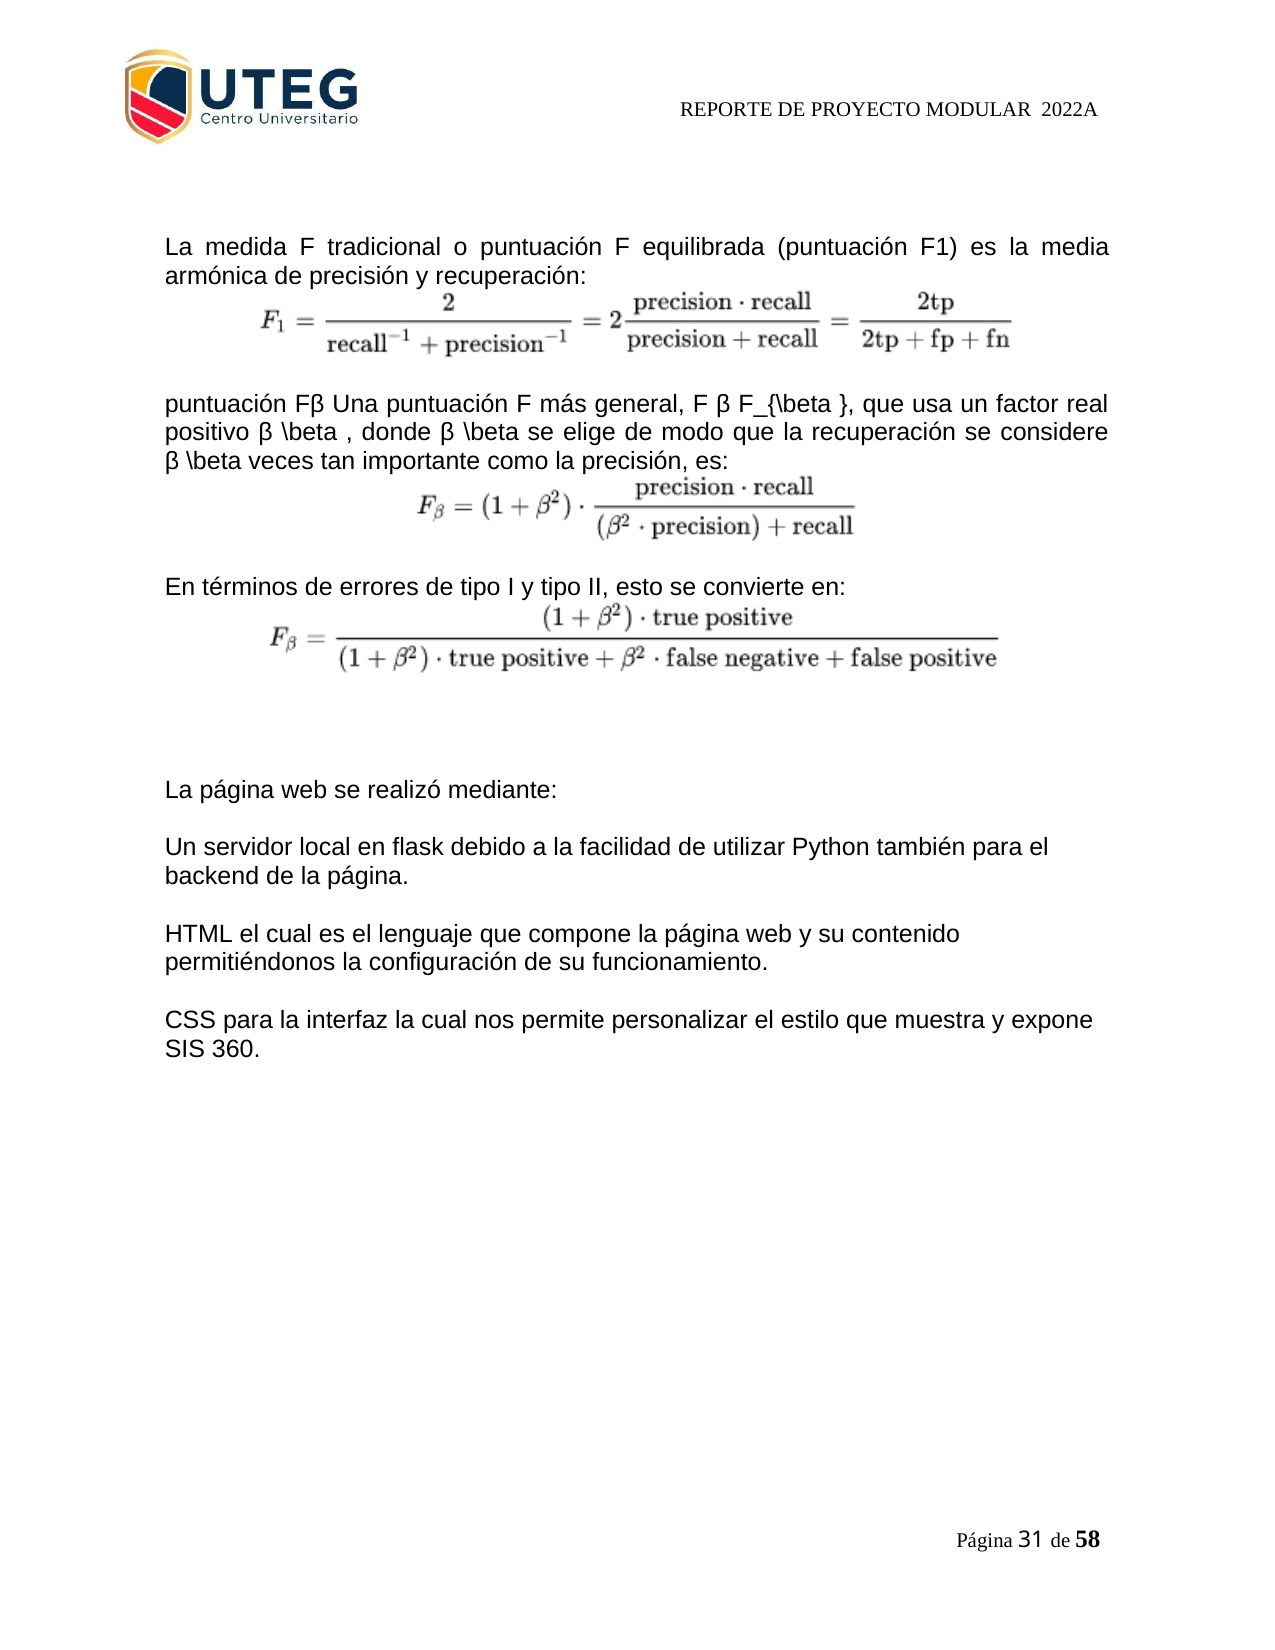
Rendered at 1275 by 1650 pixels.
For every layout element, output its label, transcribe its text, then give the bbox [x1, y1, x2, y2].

picture [257, 289, 1018, 360]
text En términos de errores de tipo I y tipo II, esto se convierte en: [164, 572, 1110, 601]
picture [115, 47, 370, 147]
picture [416, 474, 859, 544]
text puntuación Fβ Una puntuación F más general, F β F_{\beta }, que usa un factor real positivo β \beta , donde β \beta se elige de modo que la recuperación se considere β \beta veces tan importante como la precisión, es: [164, 388, 1110, 475]
text HTML el cual es el lenguaje que compone la página web y su contenido permitiéndonos la configuración de su funcionamiento. [164, 918, 1110, 976]
text CSS para la interfaz la cual nos permite personalizar el estilo que muestra y expone SIS 360. [164, 1005, 1110, 1062]
text La página web se realizó mediante: [164, 775, 1110, 803]
text Un servidor local en flask debido a la facilidad de utilizar Python también para el backend de la página. [164, 832, 1110, 890]
picture [269, 601, 1006, 676]
text La medida F tradicional o puntuación F equilibrada (puntuación F1) es la media armónica de precisión y recuperación: [164, 232, 1110, 289]
